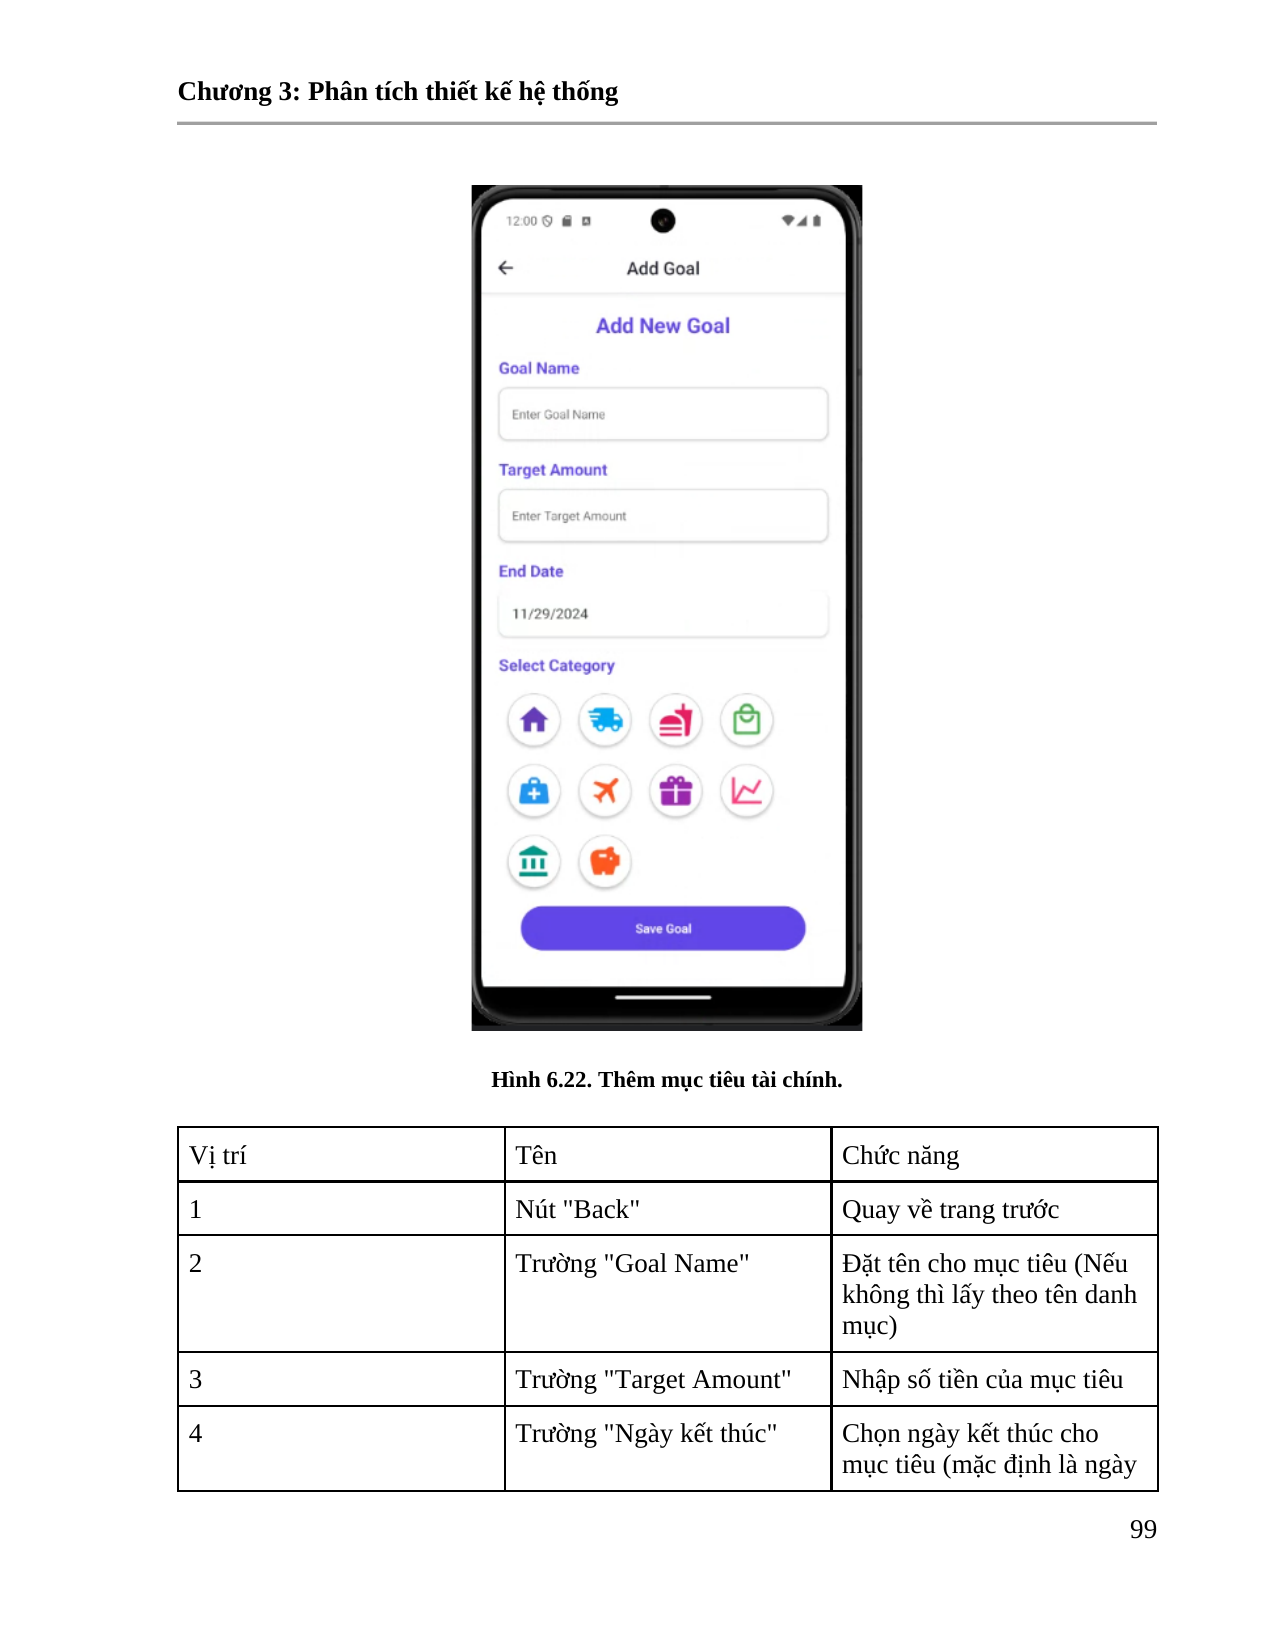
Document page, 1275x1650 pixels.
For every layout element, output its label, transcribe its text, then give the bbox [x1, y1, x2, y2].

text Hình 6.22. Thêm mục tiêu tài chính. [177, 1066, 1157, 1092]
picture [471, 185, 863, 1031]
